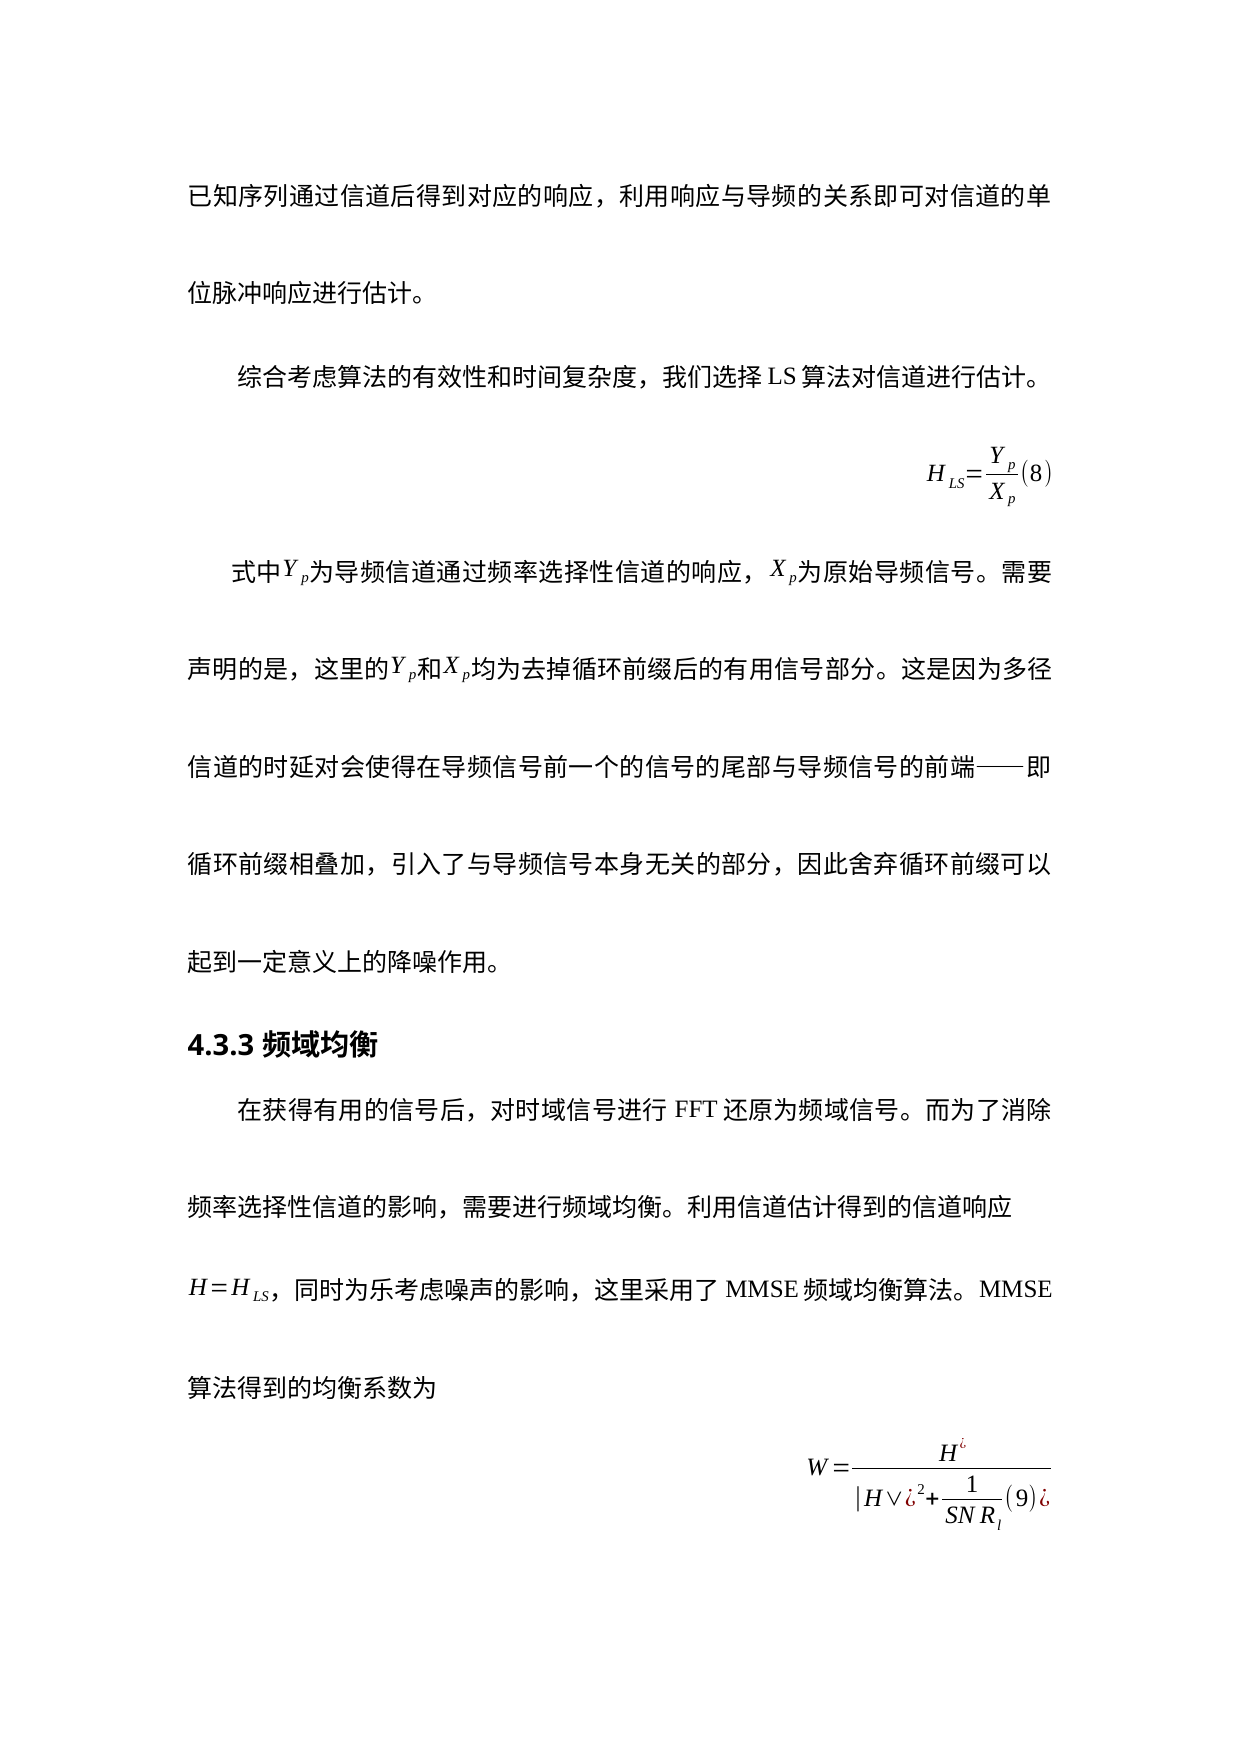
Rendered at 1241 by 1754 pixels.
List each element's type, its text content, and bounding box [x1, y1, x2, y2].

text ，同时为乐考虑噪声的影响，这里采用了MMSE频域均衡算法。MMSE算法得到的均衡系数为 [187, 1256, 1053, 1419]
text 综合考虑算法的有效性和时间复杂度，我们选择LS算法对信道进行估计。 [187, 343, 1053, 408]
text 式中为导频信道通过频率选择性信道的响应，为原始导频信号。需要声明的是，这里的和均为去掉循环前缀后的有用信号部分。这是因为多径信道的时延对会使得在导频信号前一个的信号的尾部与导频信号的前端——即循环前缀相叠加，引入了与导频信号本身无关的部分，因此舍弃循环前缀可以起到一定意义上的降噪作用。 [187, 538, 1053, 993]
text 在获得有用的信号后，对时域信号进行FFT还原为频域信号。而为了消除频率选择性信道的影响，需要进行频域均衡。利用信道估计得到的信道响应 [187, 1076, 1053, 1238]
subtitle 4.3.3 频域均衡 [187, 1011, 1053, 1076]
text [187, 162, 1053, 324]
